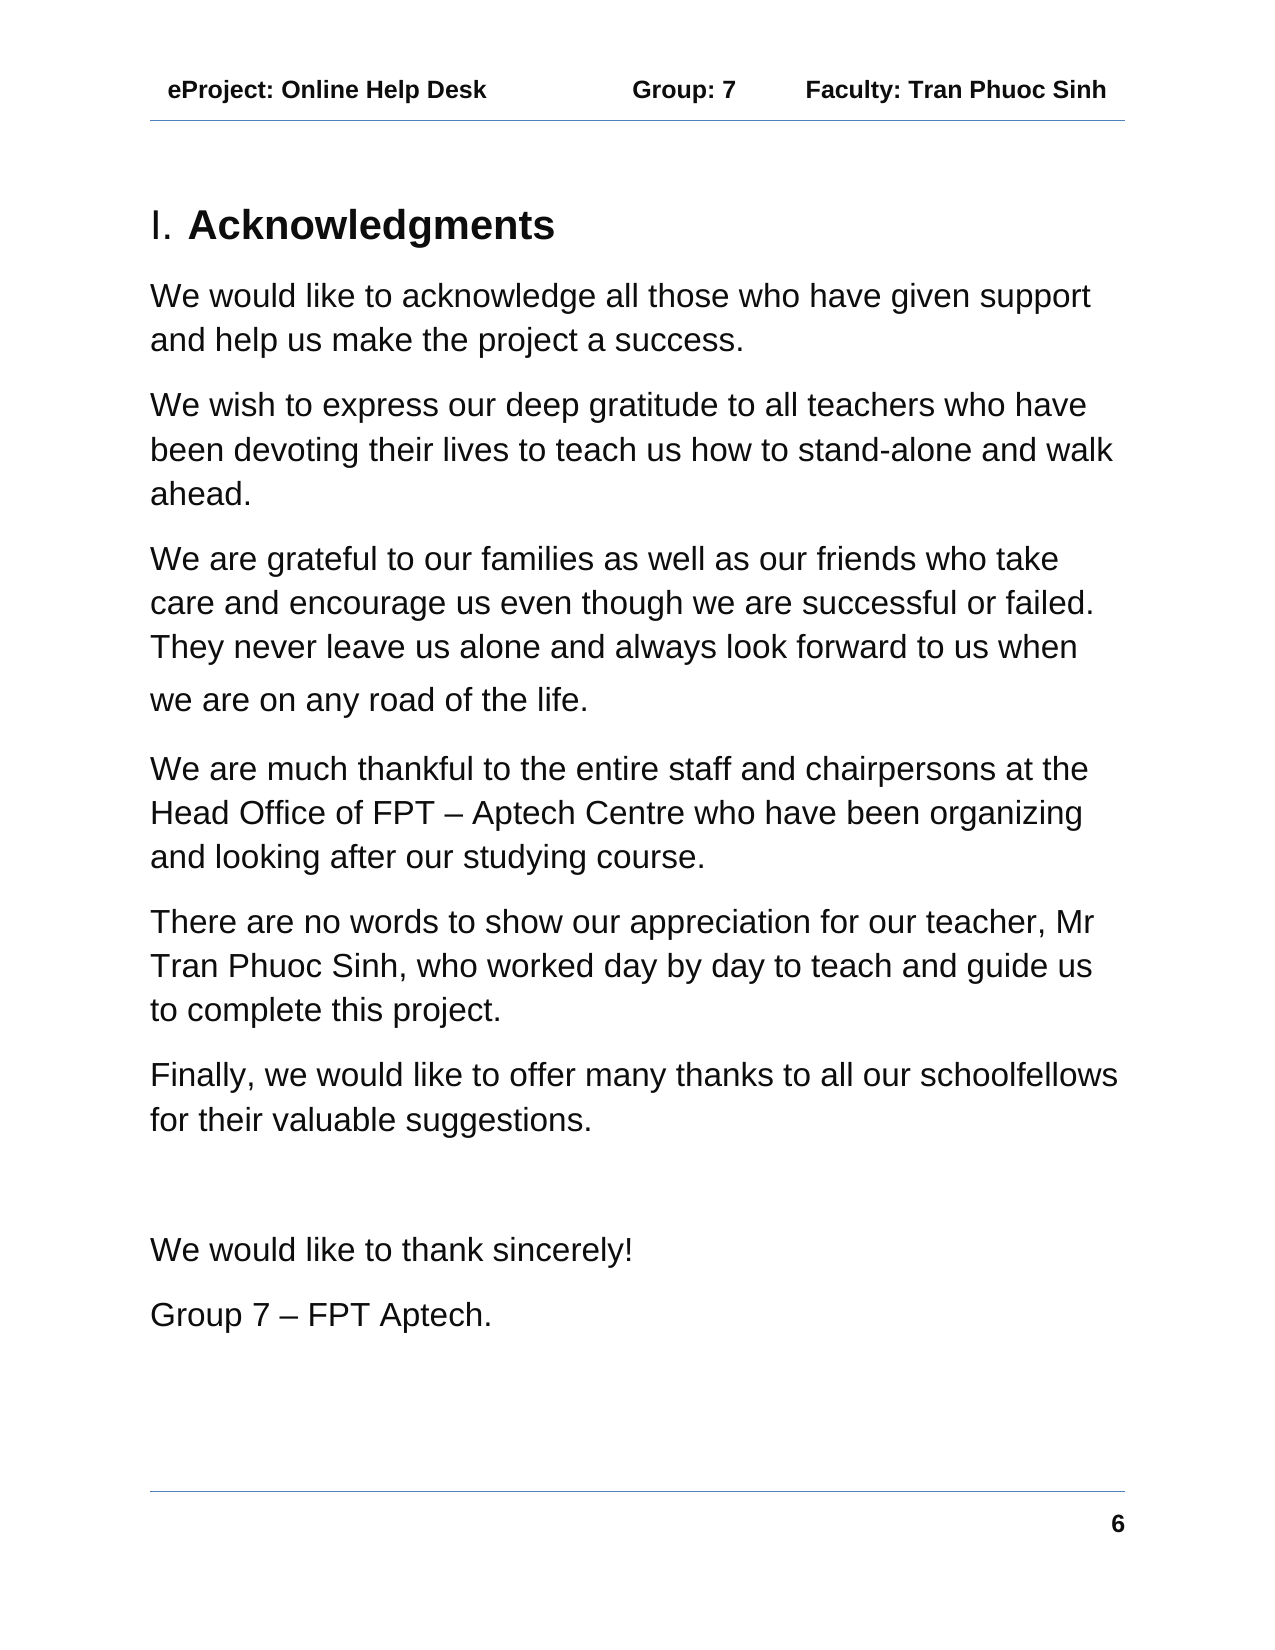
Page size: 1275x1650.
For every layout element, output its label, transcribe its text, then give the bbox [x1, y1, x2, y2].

text We wish to express our deep gratitude to all teachers who have been devoting their lives to teach us how to stand-alone and walk ahead. [150, 386, 1125, 512]
text We are grateful to our families as well as our friends who take care and encourage us even though we are successful or failed. They never leave us alone and always look forward to us when we are on any road of the life. [150, 539, 1125, 721]
text There are no words to show our appreciation for our teacher, Mr Tran Phuoc Sinh, who worked day by day to teach and guide us to complete this project. [150, 902, 1125, 1029]
text We would like to thank sincerely! [150, 1229, 1125, 1268]
text Group 7 – FPT Aptech. [150, 1294, 1125, 1333]
text We are much thankful to the entire staff and chairpersons at the Head Office of FPT – Aptech Centre who have been organizing and looking after our studying course. [150, 749, 1125, 876]
subtitle Acknowledgments [150, 200, 1125, 248]
text Finally, we would like to offer many thanks to all our schoolfellows for their valuable suggestions. [150, 1055, 1125, 1138]
text We would like to acknowledge all those who have given support and help us make the project a success. [150, 276, 1125, 359]
